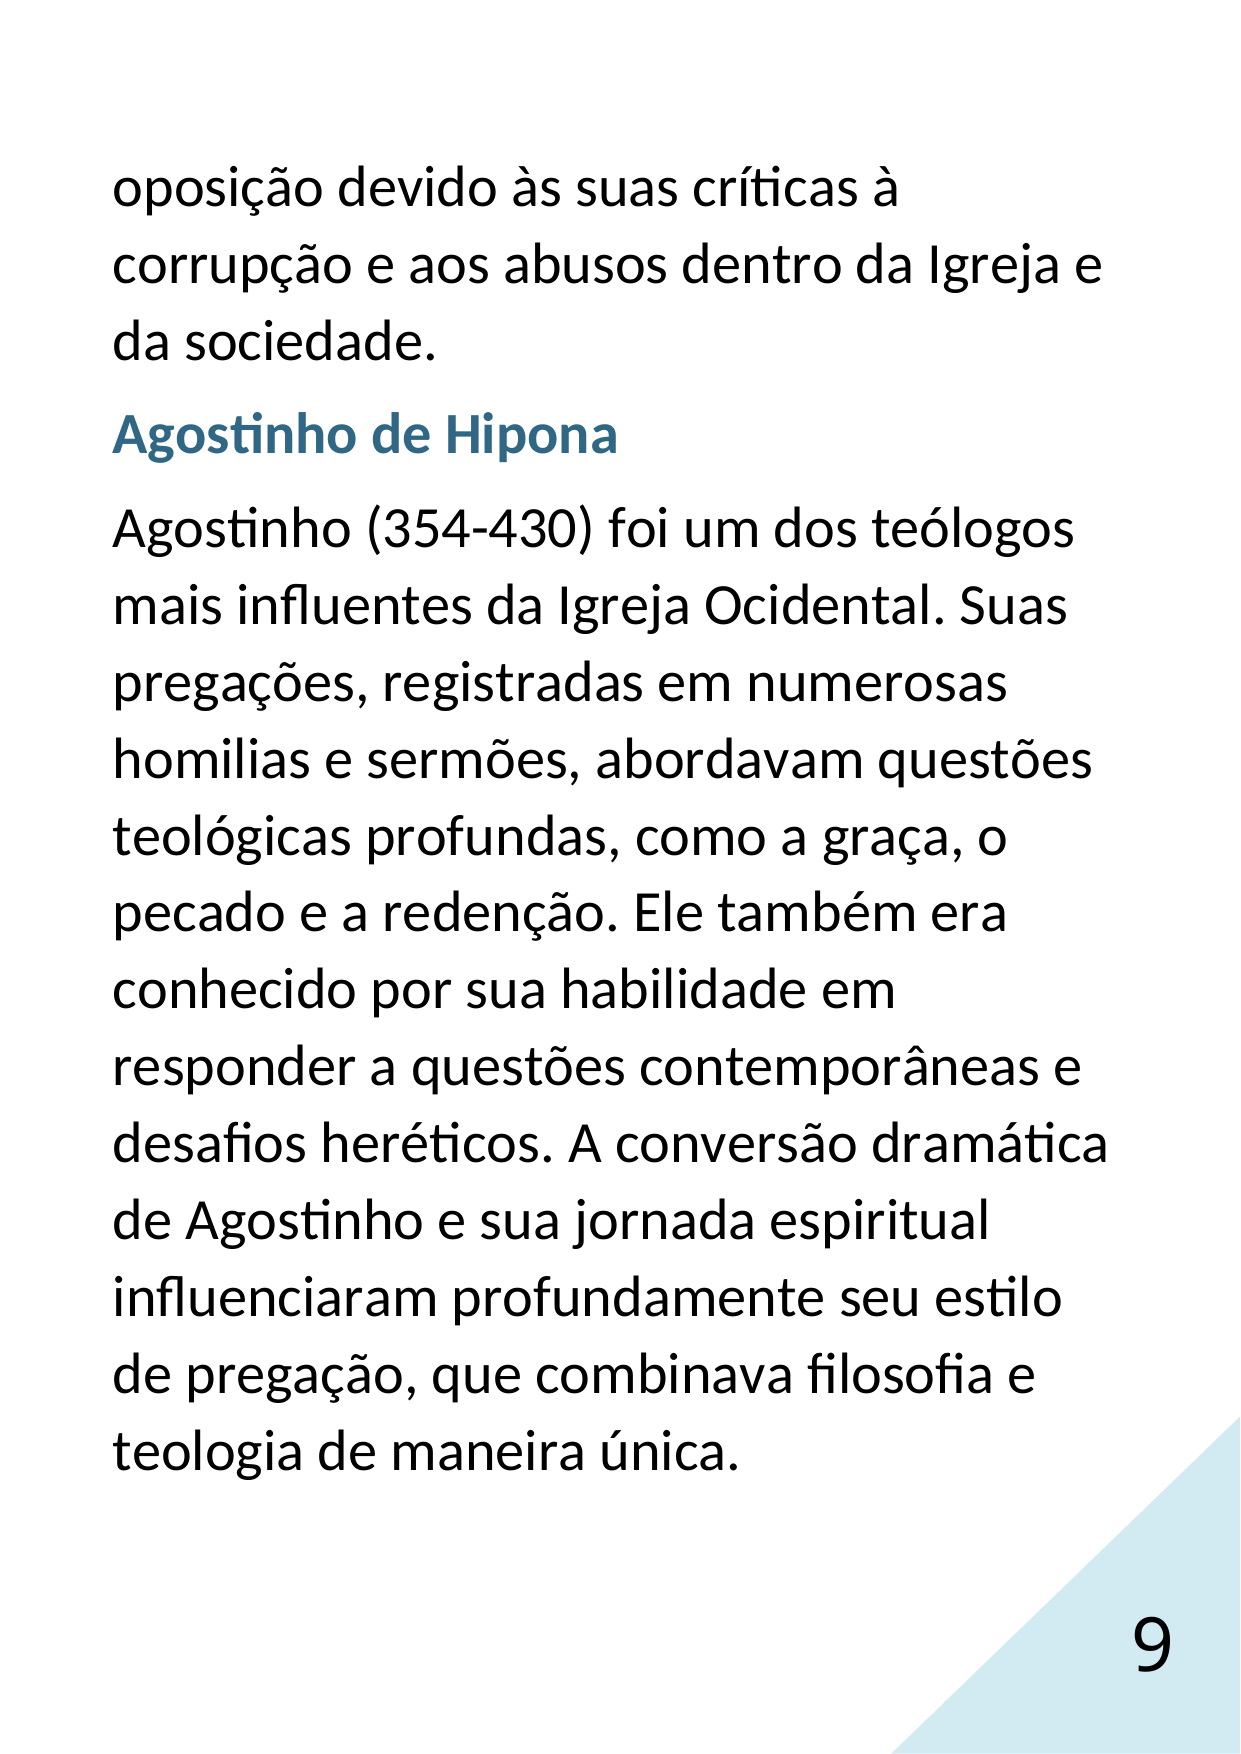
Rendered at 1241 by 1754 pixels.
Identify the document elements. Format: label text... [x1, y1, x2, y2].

text Agostinho de Hipona [112, 397, 1128, 468]
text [112, 150, 1128, 375]
text Agostinho (354-430) foi um dos teólogos mais influentes da Igreja Ocidental. Suas pregações, registradas em numerosas homilias e sermões, abordavam questões teológicas profundas, como a graça, o pecado e a redenção. Ele também era conhecido por sua habilidade em responder a questões contemporâneas e desafios heréticos. A conversão dramática de Agostinho e sua jornada espiritual influenciaram profundamente seu estilo de pregação, que combinava filosofia e teologia de maneira única. [112, 491, 1128, 1484]
